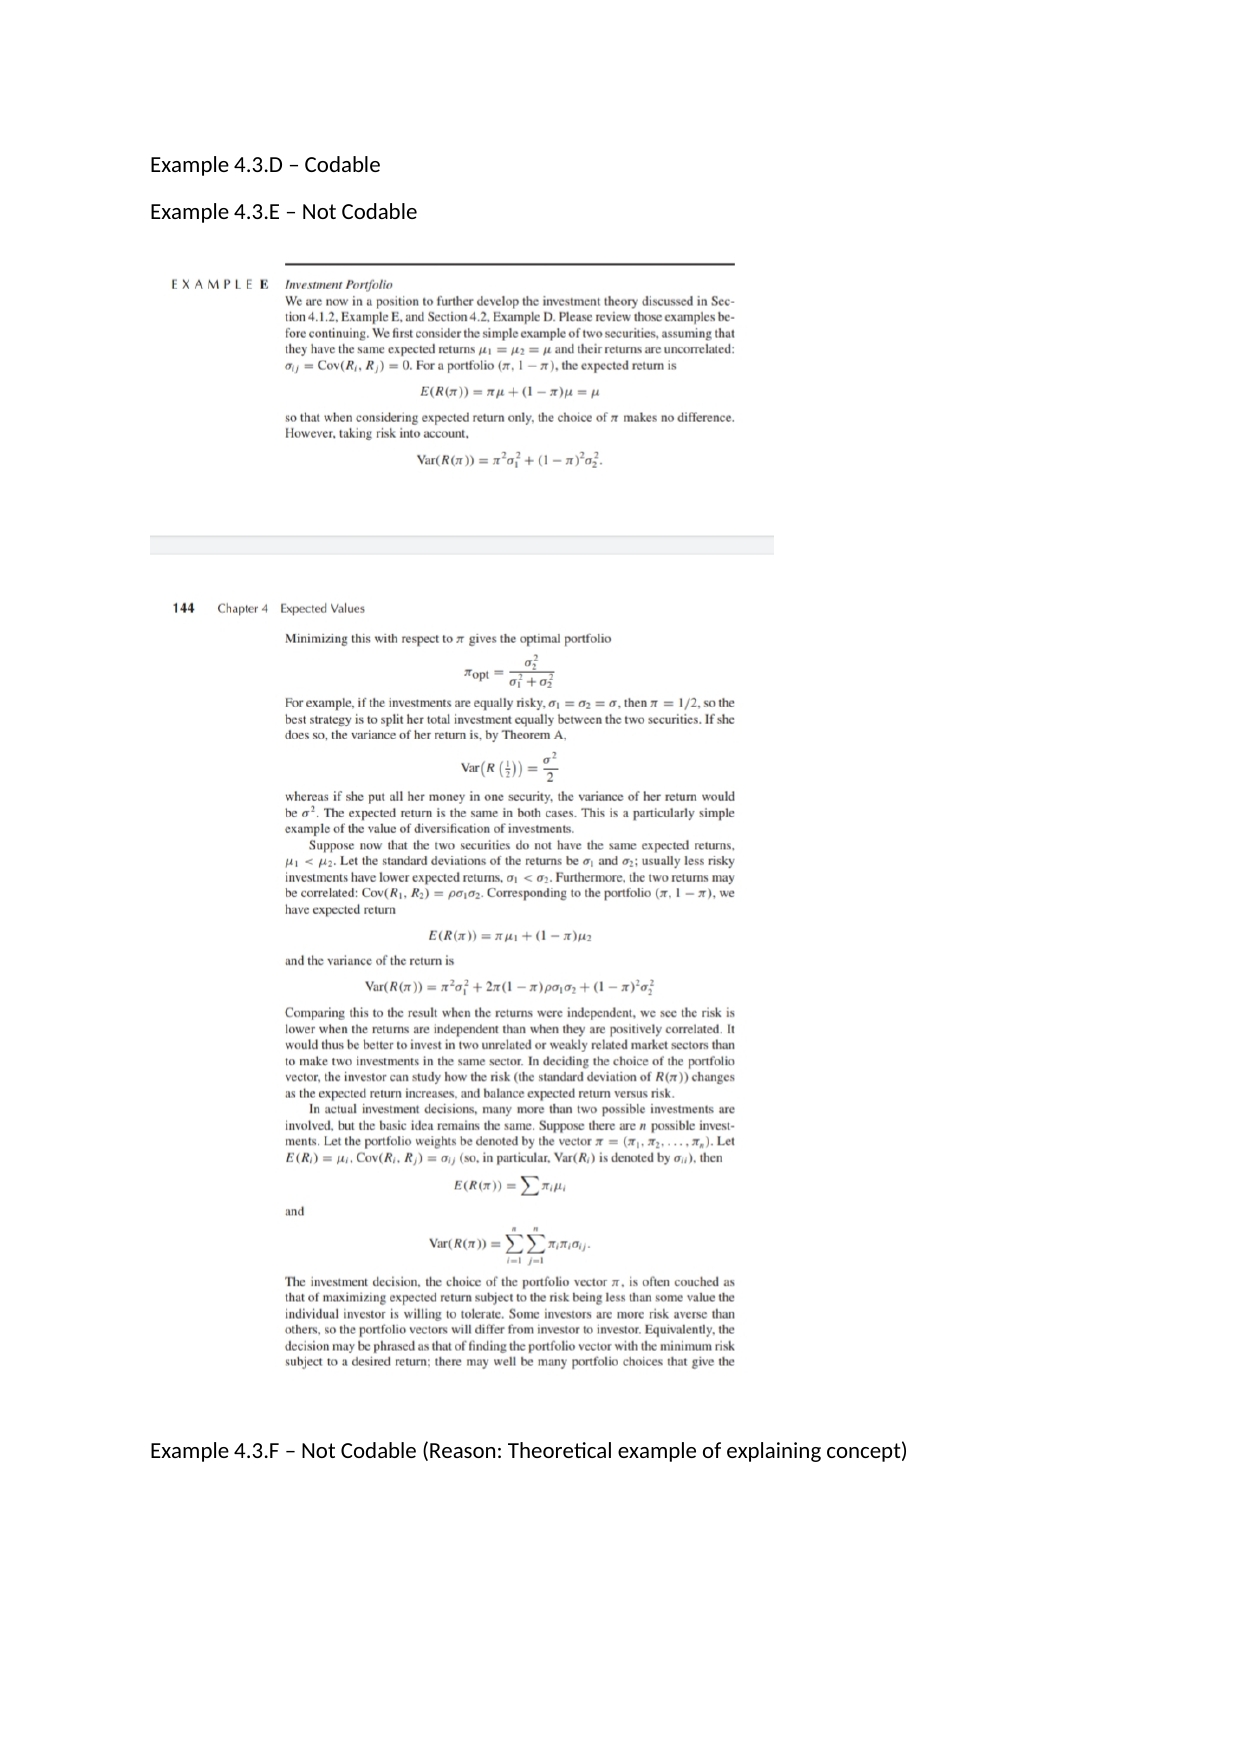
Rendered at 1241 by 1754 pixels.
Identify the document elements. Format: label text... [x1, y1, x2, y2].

text Example 4.3.F – Not Codable (Reason: Theoretical example of explaining concept) [150, 1436, 1090, 1464]
picture [150, 243, 774, 1417]
text Example 4.3.D – Codable [150, 150, 1090, 178]
text Example 4.3.E – Not Codable [150, 197, 1090, 225]
